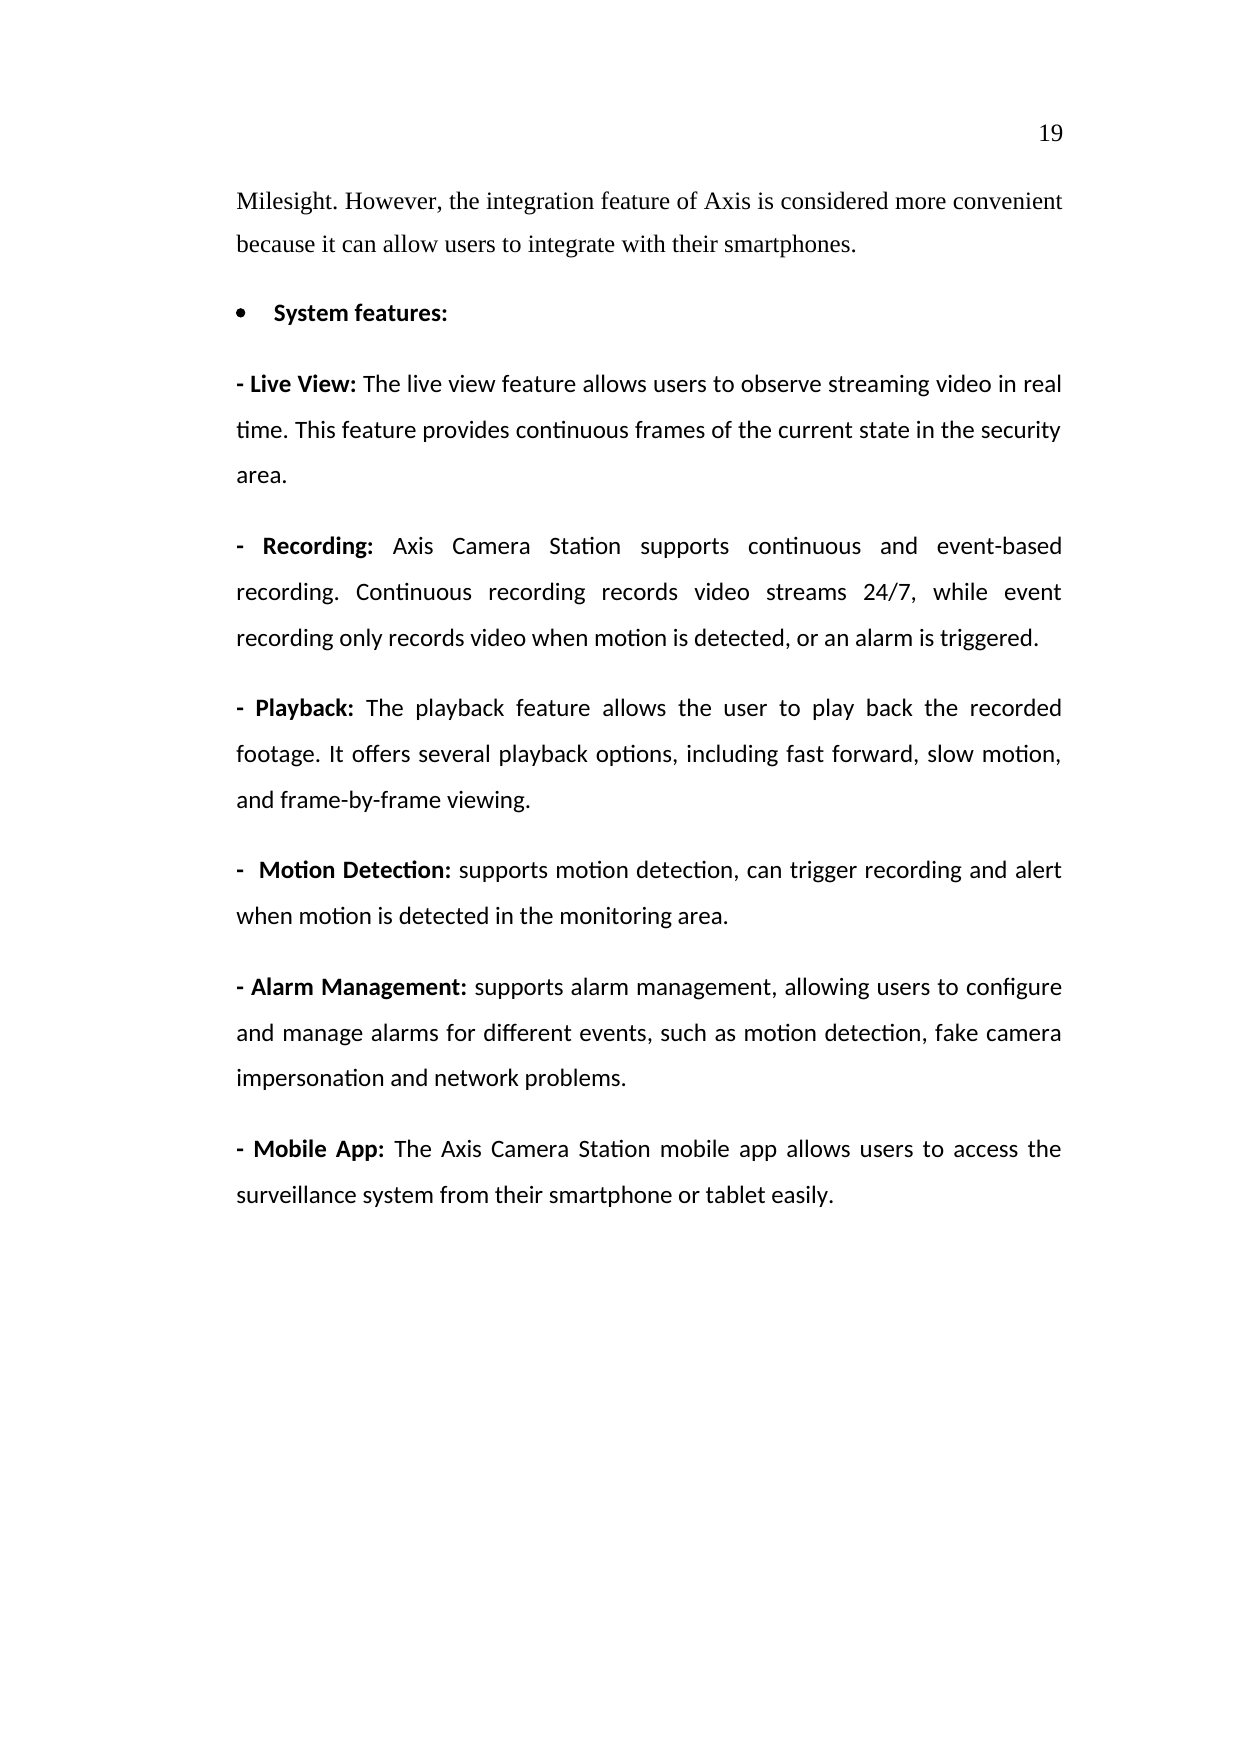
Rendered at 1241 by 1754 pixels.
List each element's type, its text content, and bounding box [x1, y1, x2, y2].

text - Recording: Axis Camera Station supports continuous and event-based recording. Continuous recording records video streams 24/7, while event recording only records video when motion is detected, or an alarm is triggered. [236, 530, 1063, 652]
text - Motion Detection: supports motion detection, can trigger recording and alert when motion is detected in the monitoring area. [236, 855, 1063, 931]
text - Live View: The live view feature allows users to observe streaming video in real time. This feature provides continuous frames of the current state in the security area. [236, 368, 1063, 490]
text - Alarm Management: supports alarm management, allowing users to configure and manage alarms for different events, such as motion detection, fake camera impersonation and network problems. [236, 971, 1063, 1093]
text - Playback: The playback feature allows the user to play back the recorded footage. It offers several playback options, including fast forward, slow motion, and frame-by-frame viewing. [236, 692, 1063, 814]
list System features: [236, 297, 1063, 328]
text - Mobile App: The Axis Camera Station mobile app allows users to access the surveillance system from their smartphone or tablet easily. [236, 1133, 1063, 1209]
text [236, 186, 1063, 258]
